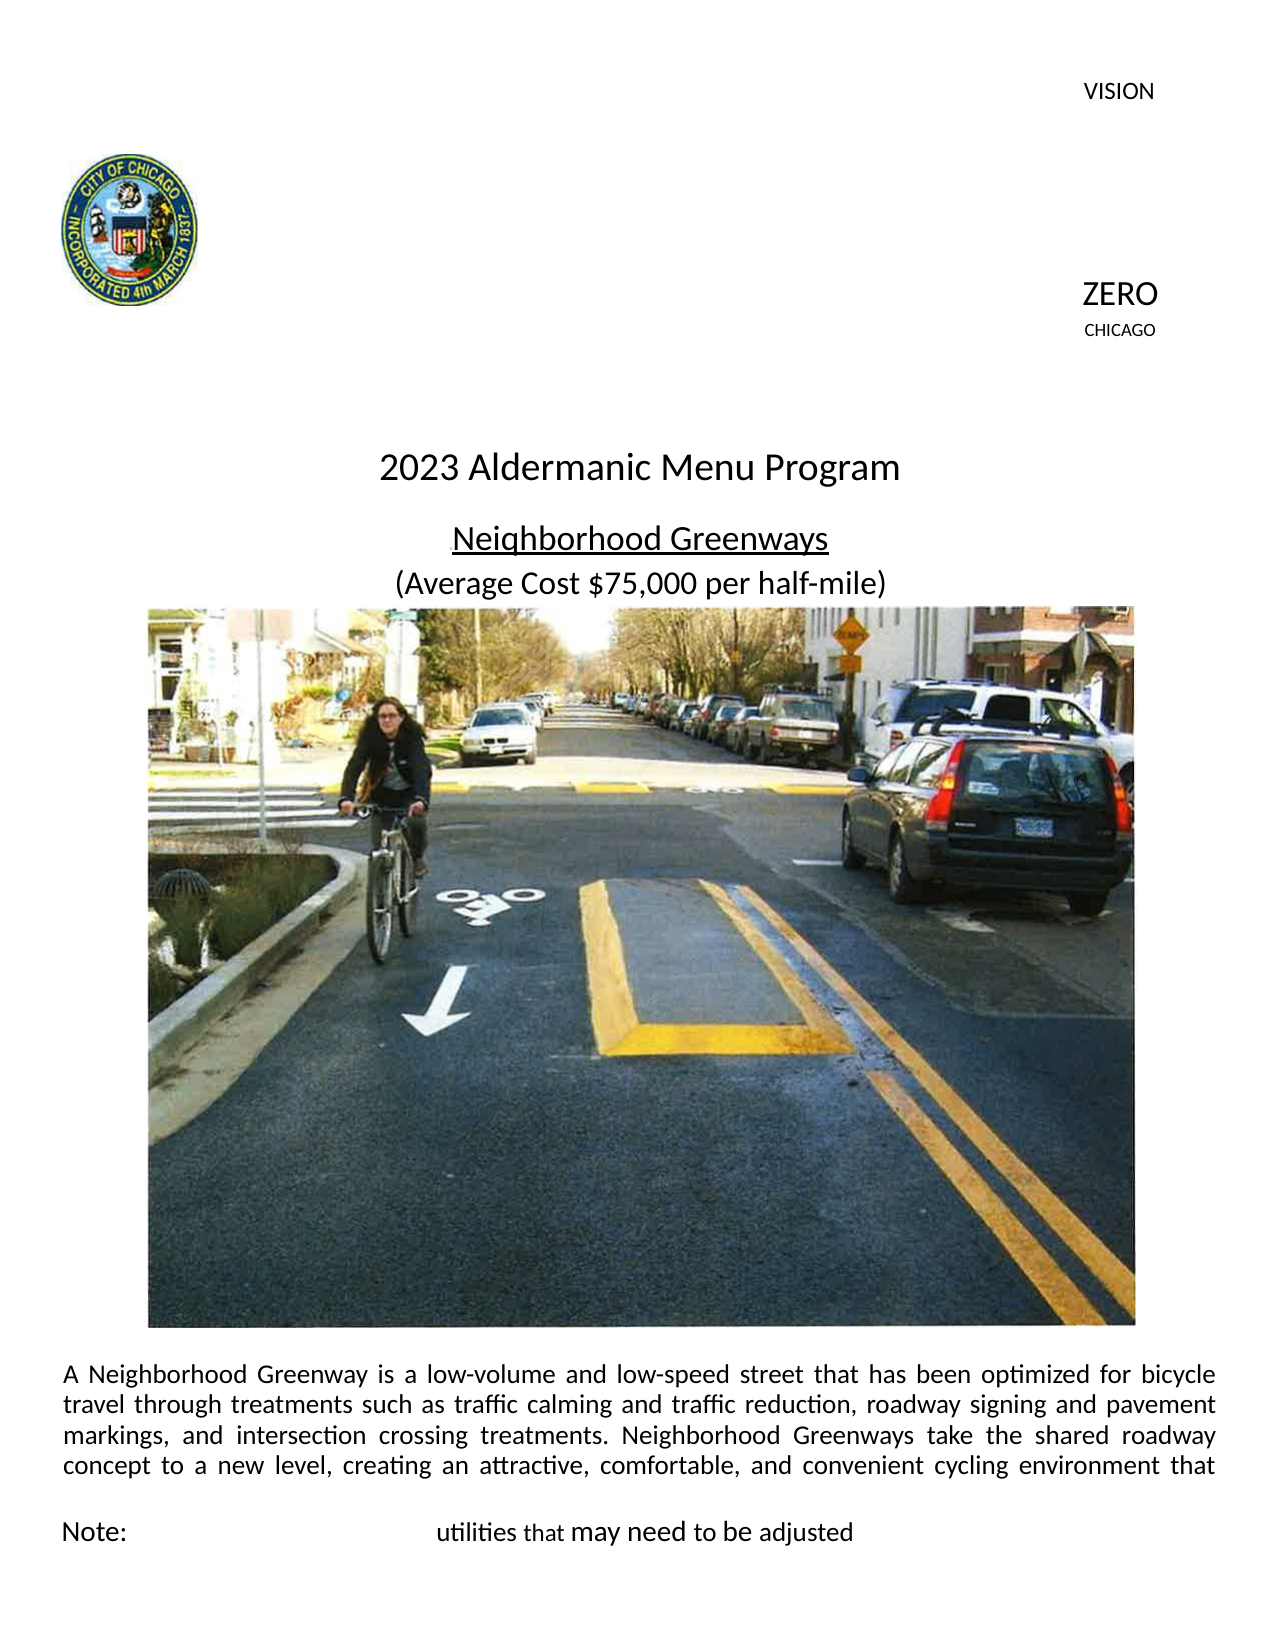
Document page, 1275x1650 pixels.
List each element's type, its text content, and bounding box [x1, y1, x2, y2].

subtitle ZERO [61, 154, 1219, 314]
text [63, 1360, 1218, 1481]
text (Average Cost $75,000 per half-mile) [64, 562, 1217, 603]
picture [61, 154, 198, 306]
picture [147, 606, 1137, 1328]
text CHICAGO [75, 318, 1156, 341]
text Neiqhborhood Greenways [136, 516, 1142, 559]
text 2023 Aldermanic Menu Program [137, 442, 1142, 491]
